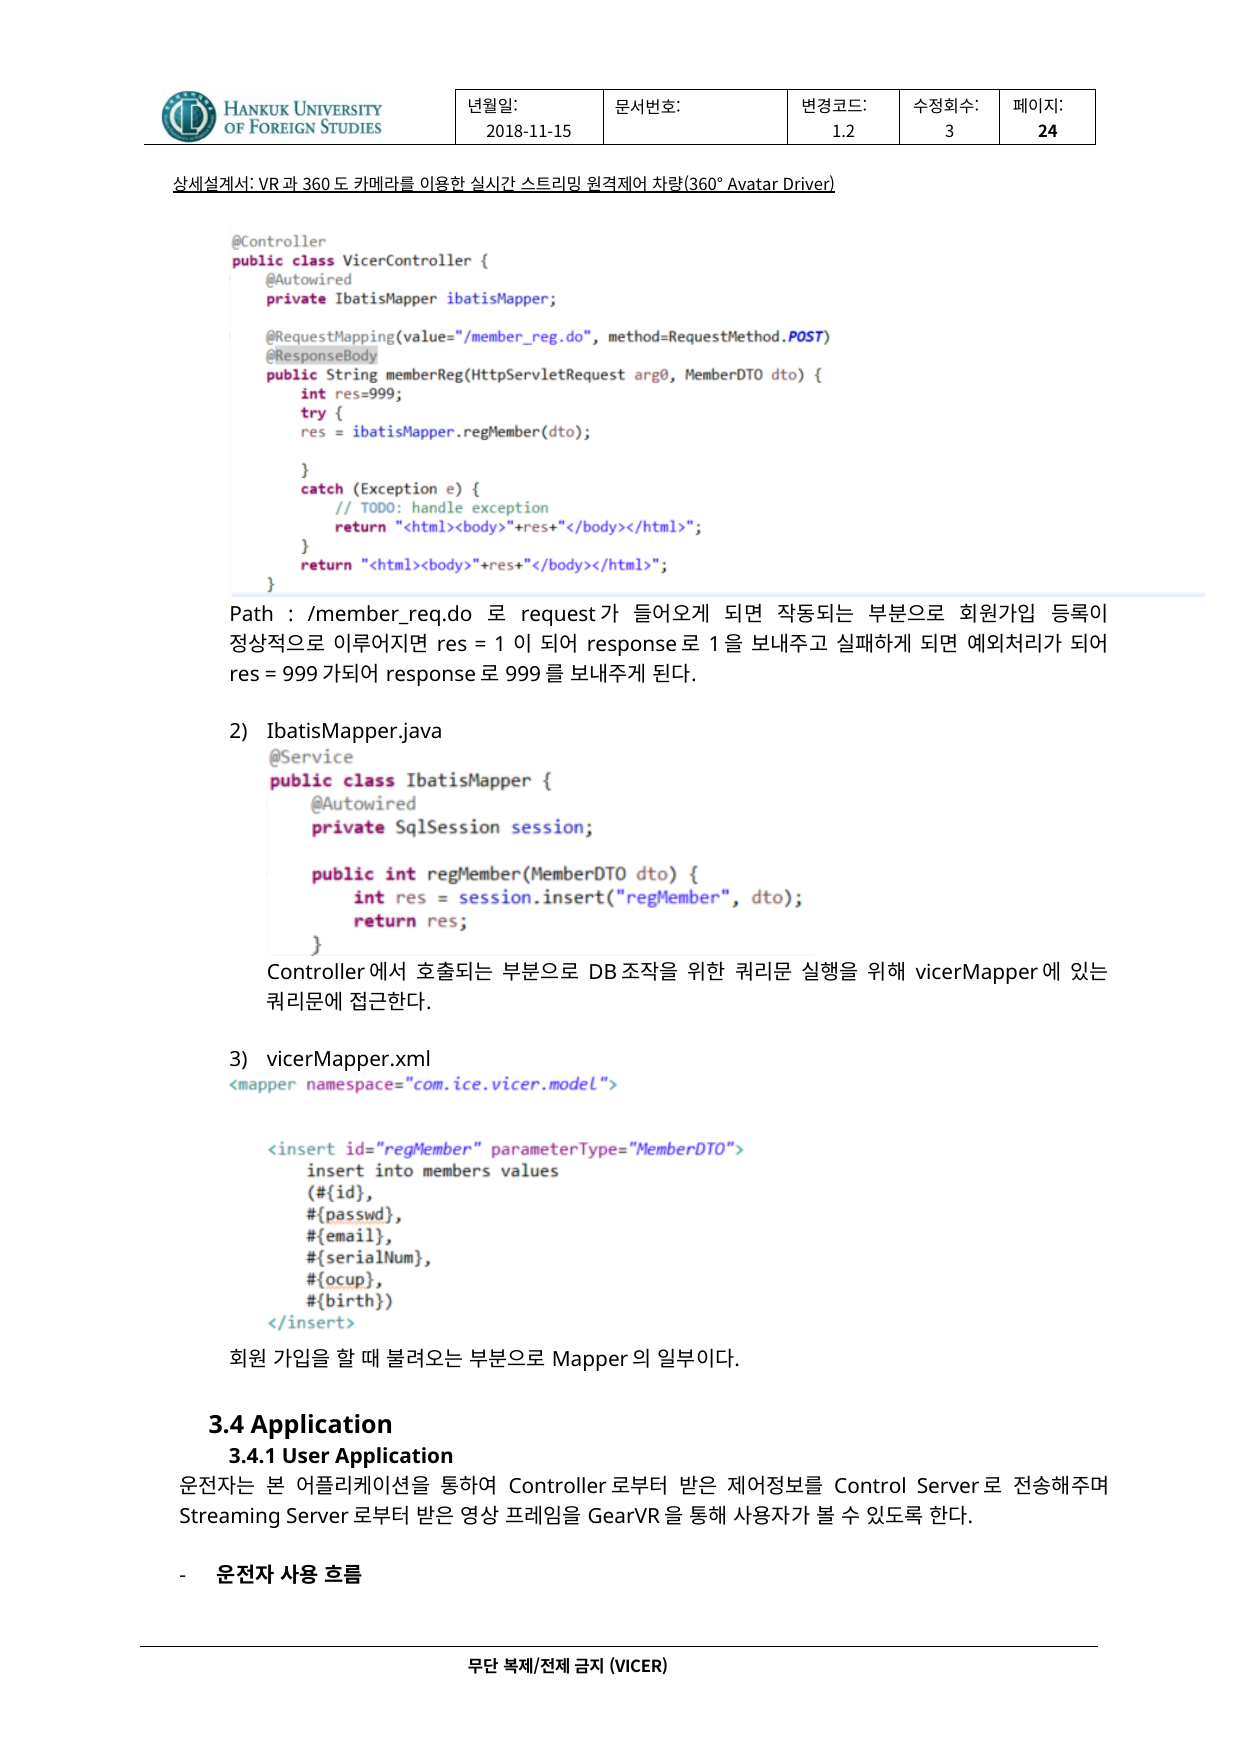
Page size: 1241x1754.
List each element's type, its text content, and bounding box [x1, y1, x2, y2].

text Path : /member_req.do 로 request가 들어오게 되면 작동되는 부분으로 회원가입 등록이 정상적으로 이루어지면 res = 1 이 되어 response로 1을 보내주고 실패하게 되면 예외처리가 되어 res = 999가되어 response로 999를 보내주게 된다. [229, 597, 1109, 688]
picture [229, 1072, 760, 1343]
text 회원 가입을 할 때 불려오는 부분으로 Mapper의 일부이다. [229, 1342, 1109, 1373]
picture [161, 89, 383, 143]
list vicerMapper.xml [229, 1044, 1109, 1073]
picture [229, 225, 1206, 597]
picture [266, 744, 816, 956]
text 운전자는 본 어플리케이션을 통하여 Controller로부터 받은 제어정보를 Control Server로 전송해주며 Streaming Server로부터 받은 영상 프레임을 GearVR을 통해 사용자가 볼 수 있도록 한다. [179, 1469, 1109, 1530]
list IbatisMapper.java [229, 716, 1109, 745]
text 3.4.1 User Application [208, 1441, 1109, 1469]
text 3.4 Application [133, 1407, 1109, 1441]
list 운전자 사용 흐름 [179, 1558, 1109, 1588]
text Controller에서 호출되는 부분으로 DB조작을 위한 쿼리문 실행을 위해 vicerMapper에 있는 쿼리문에 접근한다. [267, 955, 1109, 1016]
